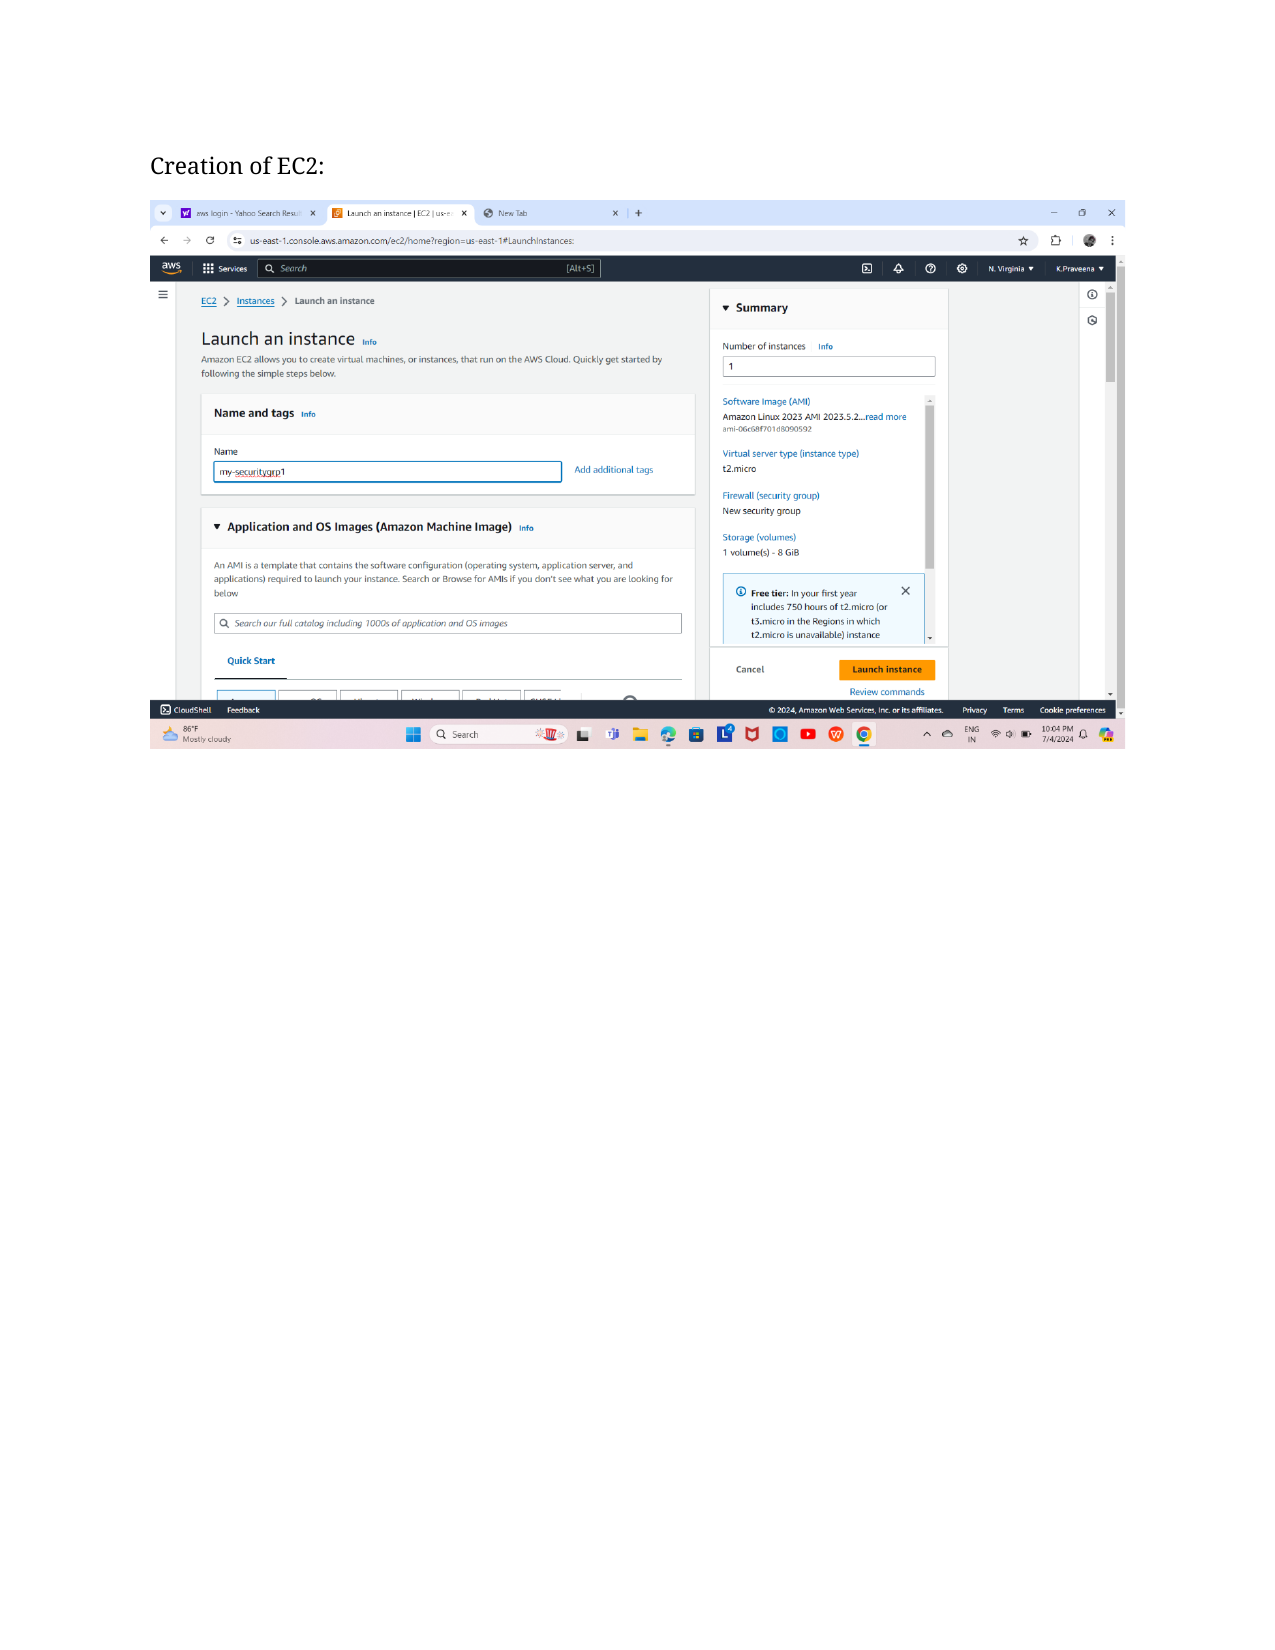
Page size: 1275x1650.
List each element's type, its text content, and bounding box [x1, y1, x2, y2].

text Creation of EC2: [150, 150, 1125, 181]
picture [150, 200, 1125, 749]
